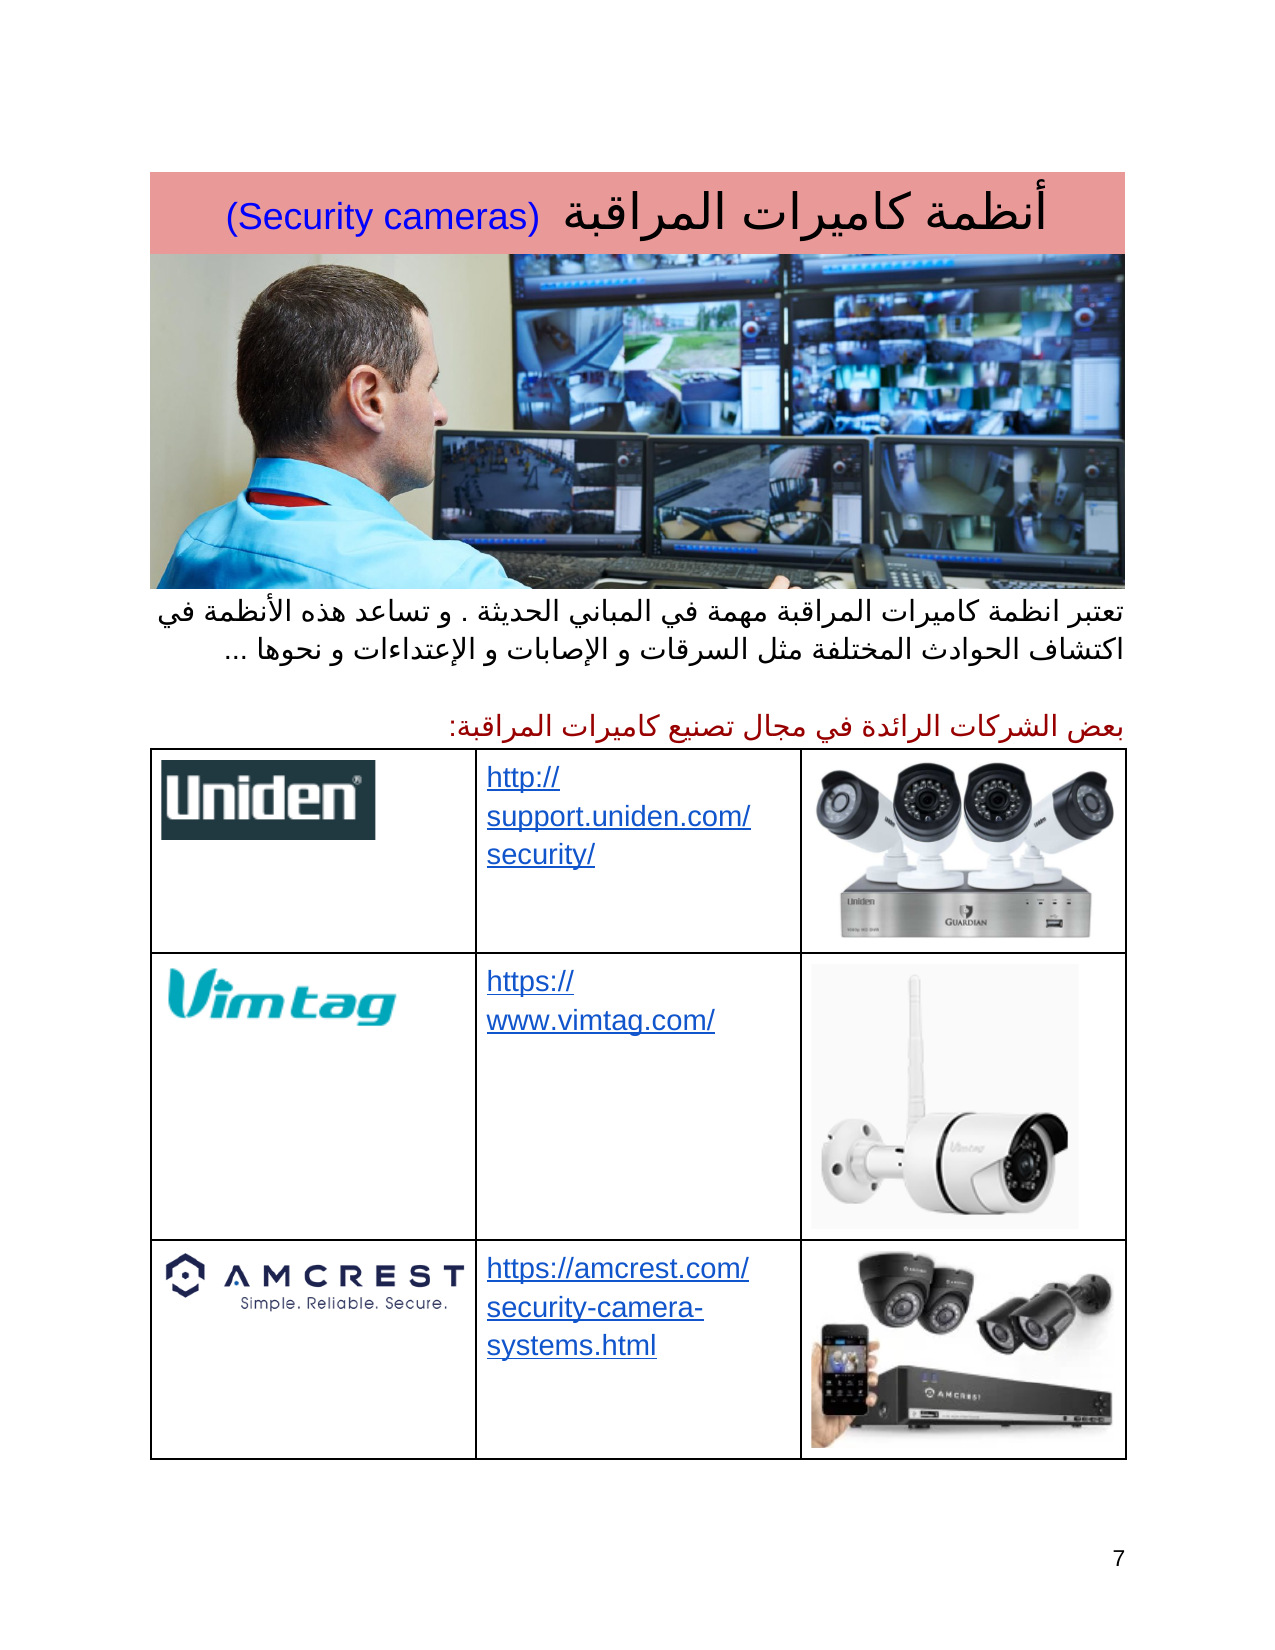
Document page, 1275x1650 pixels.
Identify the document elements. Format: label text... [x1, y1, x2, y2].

table_cell https://www.vimtag.com/ [477, 954, 800, 1239]
picture [161, 1251, 465, 1312]
picture [150, 254, 1125, 589]
text بعض الشركات الرائدة في مجال تصنيع كاميرات المراقبة: [150, 709, 1125, 743]
text تعتبر انظمة كاميرات المراقبة مهمة في المباني الحديثة . و تساعد هذه الأنظمة في اكتشاف الحوادث المختلفة مثل السرقات و الإصابات و الإعتداءات و نحوها ... [150, 589, 1125, 666]
table_header http://support.uniden.com/security/ [477, 750, 800, 952]
table_header [802, 750, 1125, 952]
table_cell https://amcrest.com/security-camera-systems.html [477, 1241, 800, 1458]
picture [811, 760, 1115, 942]
picture [811, 964, 1079, 1229]
table_header أنظمة كاميرات المراقبة (Security cameras) [150, 172, 1125, 254]
table_cell [802, 954, 1125, 1239]
picture [161, 760, 376, 840]
table_cell [152, 954, 475, 1239]
table_cell [802, 1241, 1125, 1458]
table_header [152, 750, 475, 952]
picture [161, 964, 398, 1034]
picture [811, 1251, 1115, 1448]
table_cell [152, 1241, 475, 1458]
